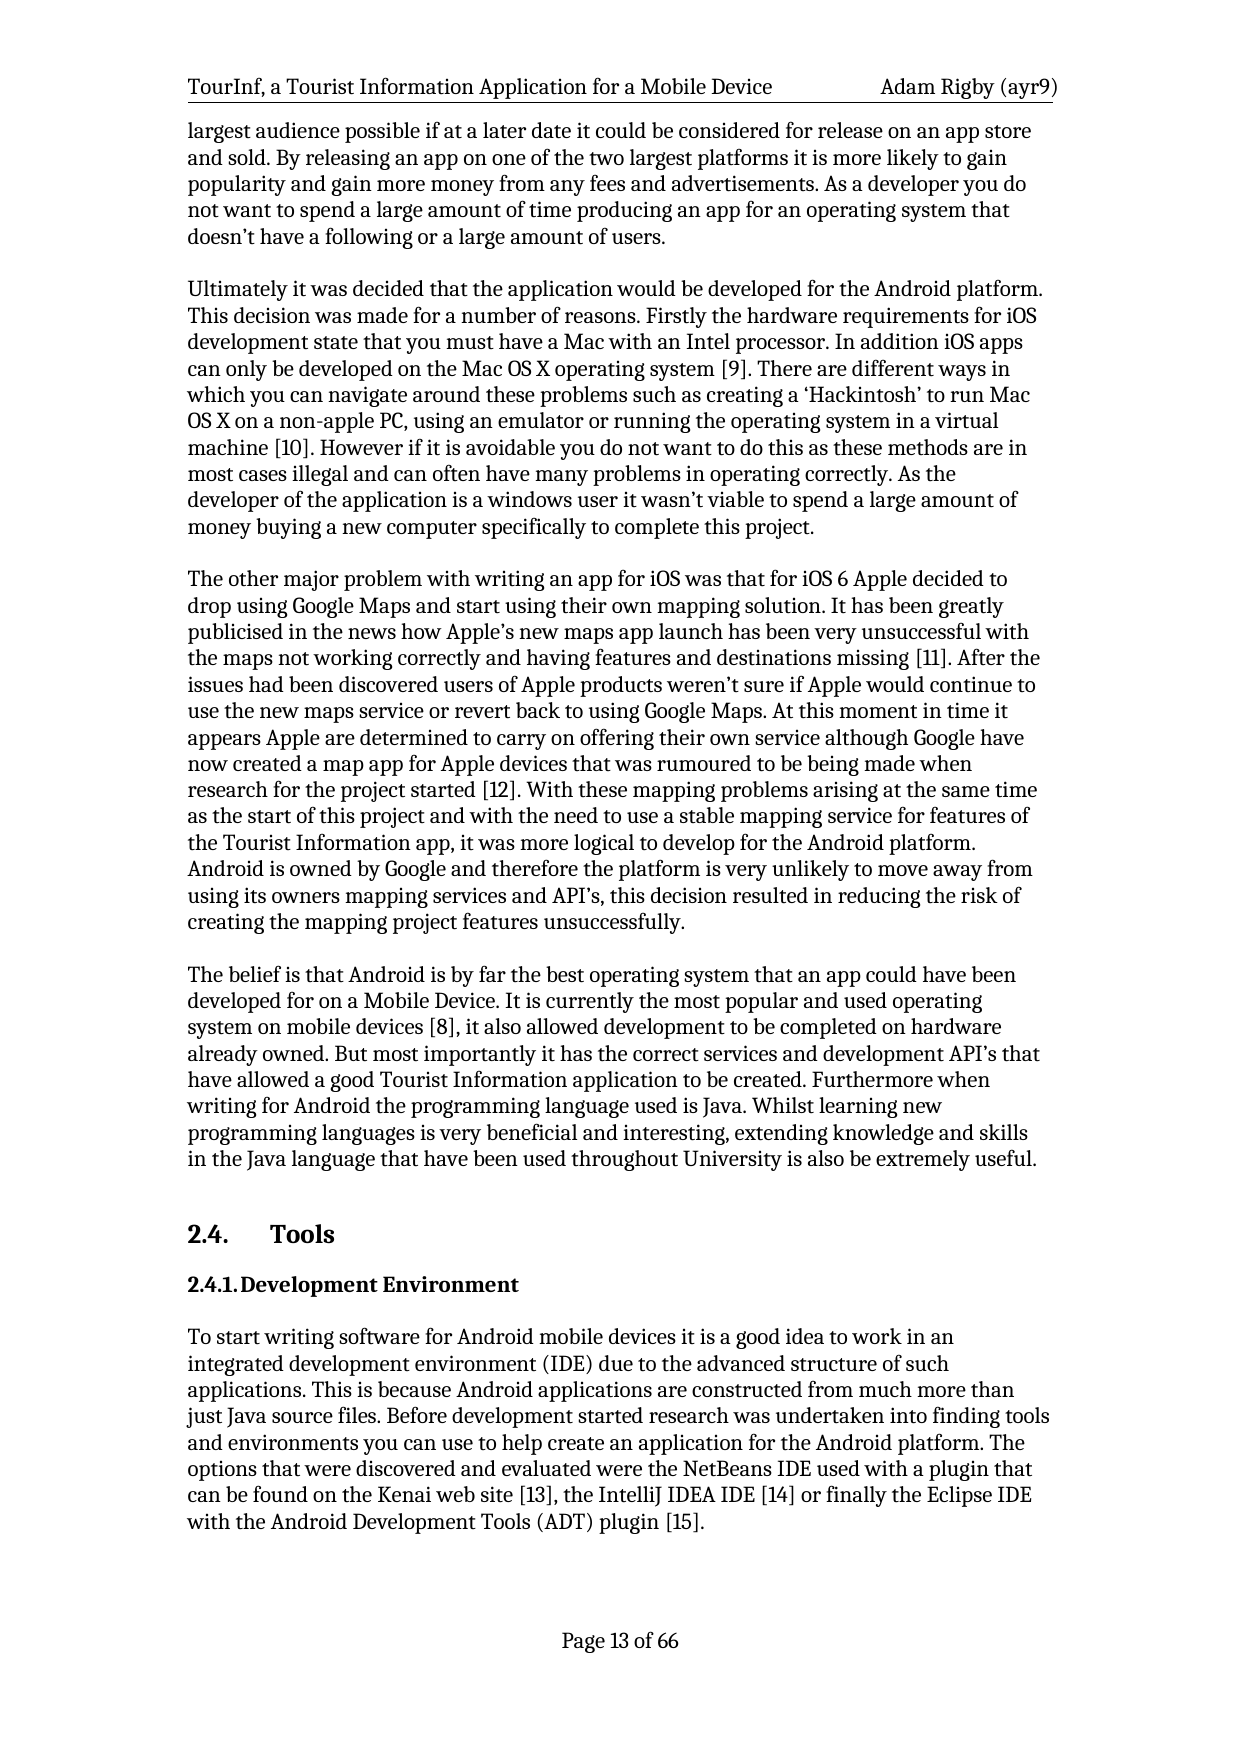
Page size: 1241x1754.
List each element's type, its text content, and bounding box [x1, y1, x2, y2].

text To start writing software for Android mobile devices it is a good idea to work in an integrated development environment (IDE) due to the advanced structure of such applications. This is because Android applications are constructed from much more than just Java source files. Before development started research was undertaken into finding tools and environments you can use to help create an application for the Android platform. The options that were discovered and evaluated were the NetBeans IDE used with a plugin that can be found on the Kenai web site [13], the IntelliJ IDEA IDE [14] or finally the Eclipse IDE with the Android Development Tools (ADT) plugin [15]. [187, 1324, 1053, 1535]
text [187, 118, 1053, 250]
text Ultimately it was decided that the application would be developed for the Android platform. This decision was made for a number of reasons. Firstly the hardware requirements for iOS development state that you must have a Mac with an Intel processor. In addition iOS apps can only be developed on the Mac OS X operating system [9]. There are different ways in which you can navigate around these problems such as creating a ‘Hackintosh’ to run Mac OS X on a non-apple PC, using an emulator or running the operating system in a virtual machine [10]. However if it is avoidable you do not want to do this as these methods are in most cases illegal and can often have many problems in operating correctly. As the developer of the application is a windows user it wasn’t viable to spend a large amount of money buying a new computer specifically to complete this project. [187, 276, 1053, 540]
subtitle Development Environment [187, 1271, 1053, 1298]
subtitle Tools [187, 1219, 1053, 1251]
text The belief is that Android is by far the best operating system that an app could have been developed for on a Mobile Device. It is currently the most popular and used operating system on mobile devices [8], it also allowed development to be completed on hardware already owned. But most importantly it has the correct services and development API’s that have allowed a good Tourist Information application to be created. Furthermore when writing for Android the programming language used is Java. Whilst learning new programming languages is very beneficial and interesting, extending knowledge and skills in the Java language that have been used throughout University is also be extremely useful. [187, 961, 1053, 1172]
